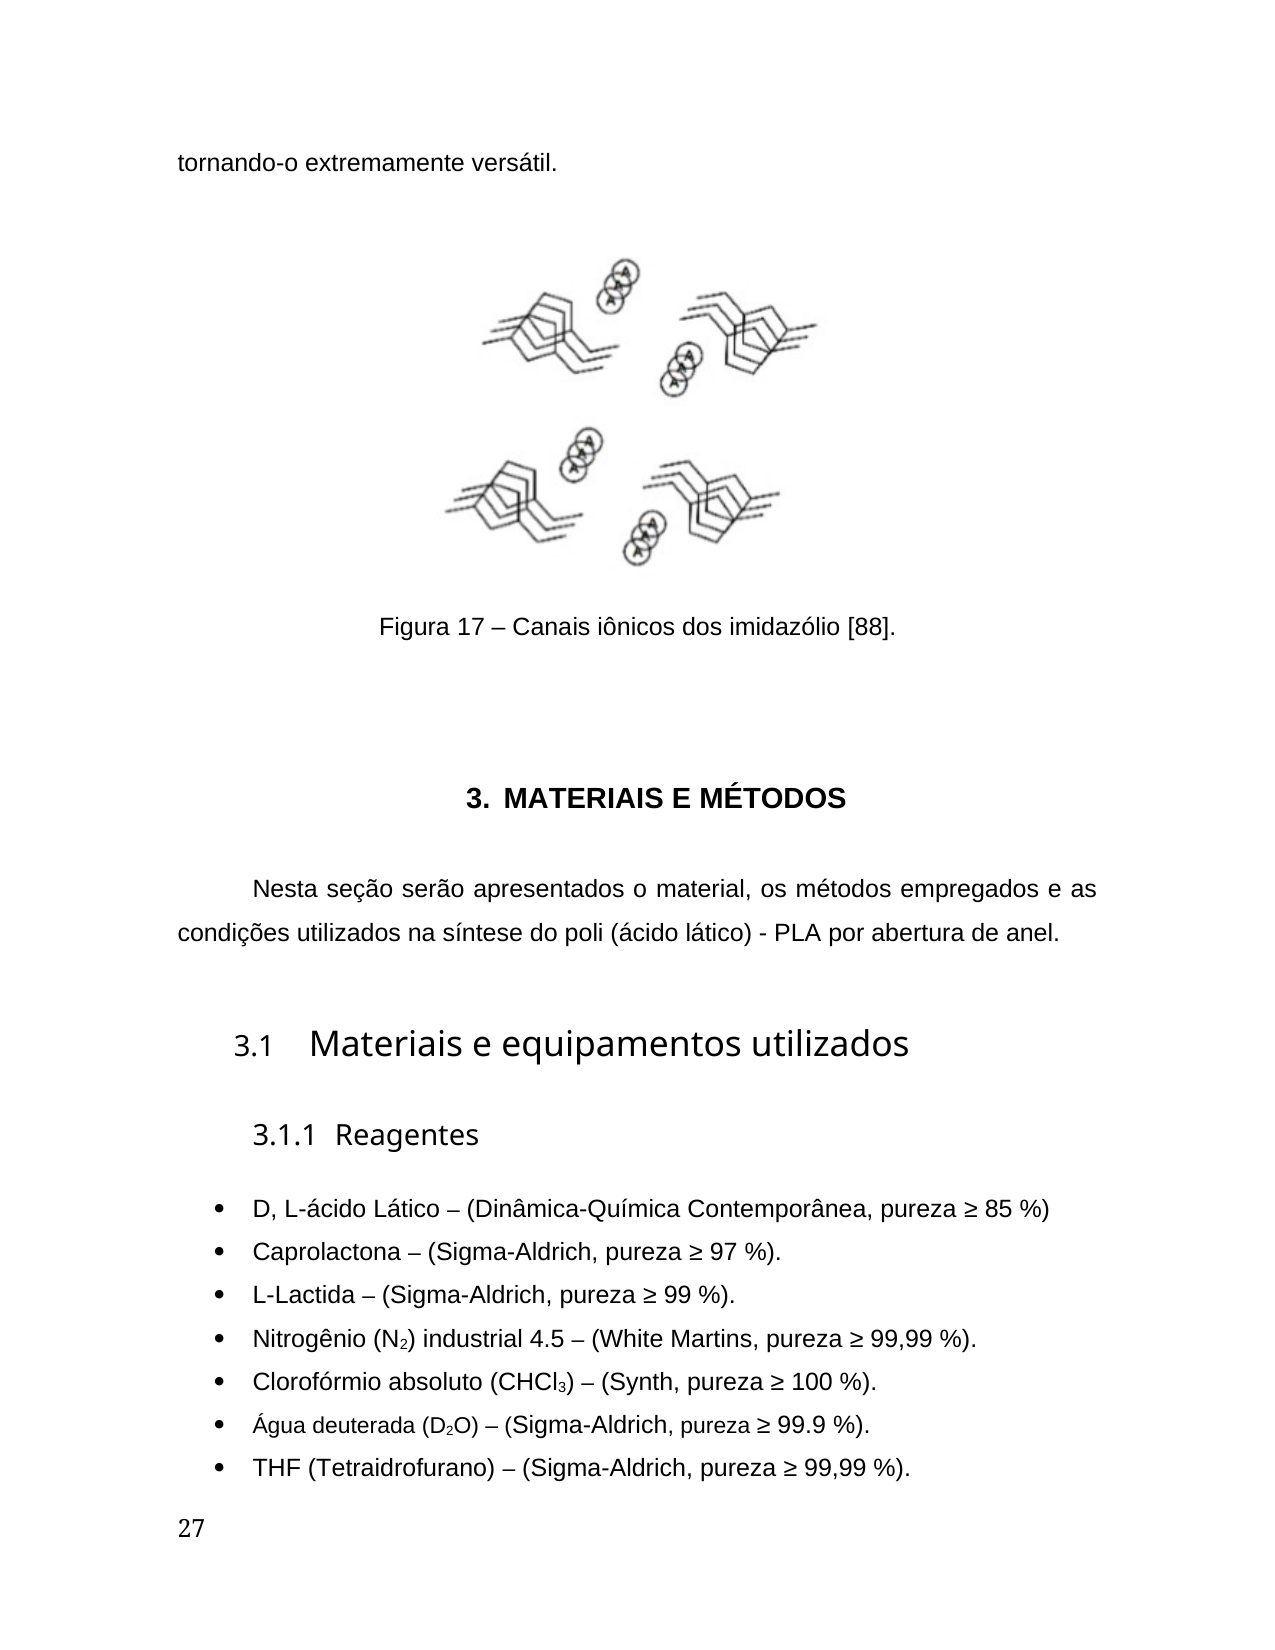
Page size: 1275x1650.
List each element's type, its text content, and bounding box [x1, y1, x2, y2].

text Figura 17 – Canais iônicos dos imidazólio [88]. [177, 612, 1098, 640]
subtitle Reagentes [252, 1114, 1098, 1154]
subtitle MATERIAIS E MÉTODOS [215, 781, 1098, 814]
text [177, 148, 1098, 176]
list D, L-ácido Lático – (Dinâmica-Química Contemporânea, pureza ≥ 85 %) [215, 1194, 1098, 1223]
list Nitrogênio (N2) industrial 4.5 – (White Martins, pureza ≥ 99,99 %). [215, 1324, 1098, 1352]
list Água deuterada (D2O) – (Sigma-Aldrich, pureza ≥ 99.9 %). [215, 1410, 1098, 1439]
list THF (Tetraidrofurano) – (Sigma-Aldrich, pureza ≥ 99,99 %). [215, 1453, 1098, 1482]
subtitle Materiais e equipamentos utilizados [233, 1018, 1098, 1066]
picture [423, 233, 852, 583]
list L-Lactida – (Sigma-Aldrich, pureza ≥ 99 %). [215, 1280, 1098, 1309]
text Nesta seção serão apresentados o material, os métodos empregados e as condições utilizados na síntese do poli (ácido lático) - PLA por abertura de anel. [177, 874, 1098, 946]
list Clorofórmio absoluto (CHCl3) – (Synth, pureza ≥ 100 %). [215, 1367, 1098, 1396]
list Caprolactona – (Sigma-Aldrich, pureza ≥ 97 %). [215, 1237, 1098, 1266]
